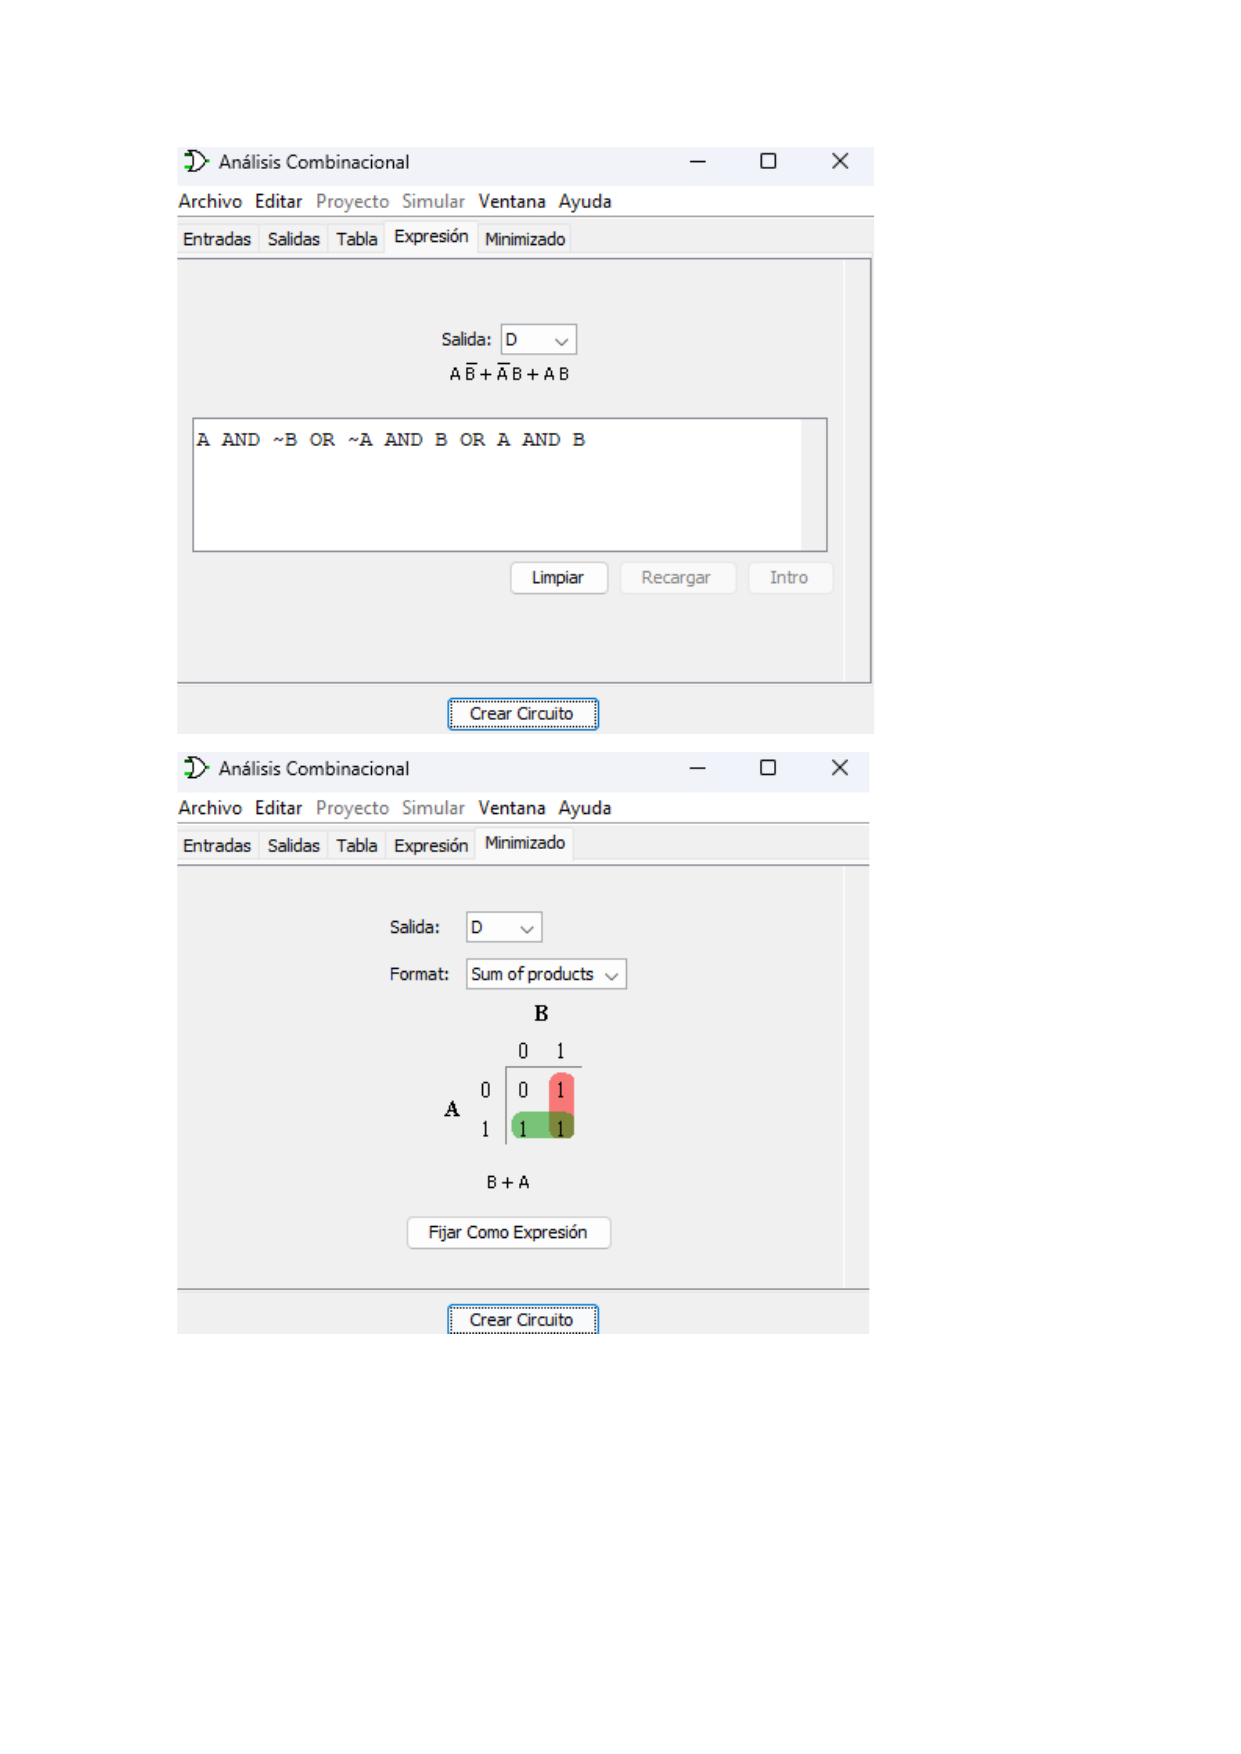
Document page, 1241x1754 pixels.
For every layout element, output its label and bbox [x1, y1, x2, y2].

picture [177, 147, 875, 734]
picture [177, 752, 870, 1334]
